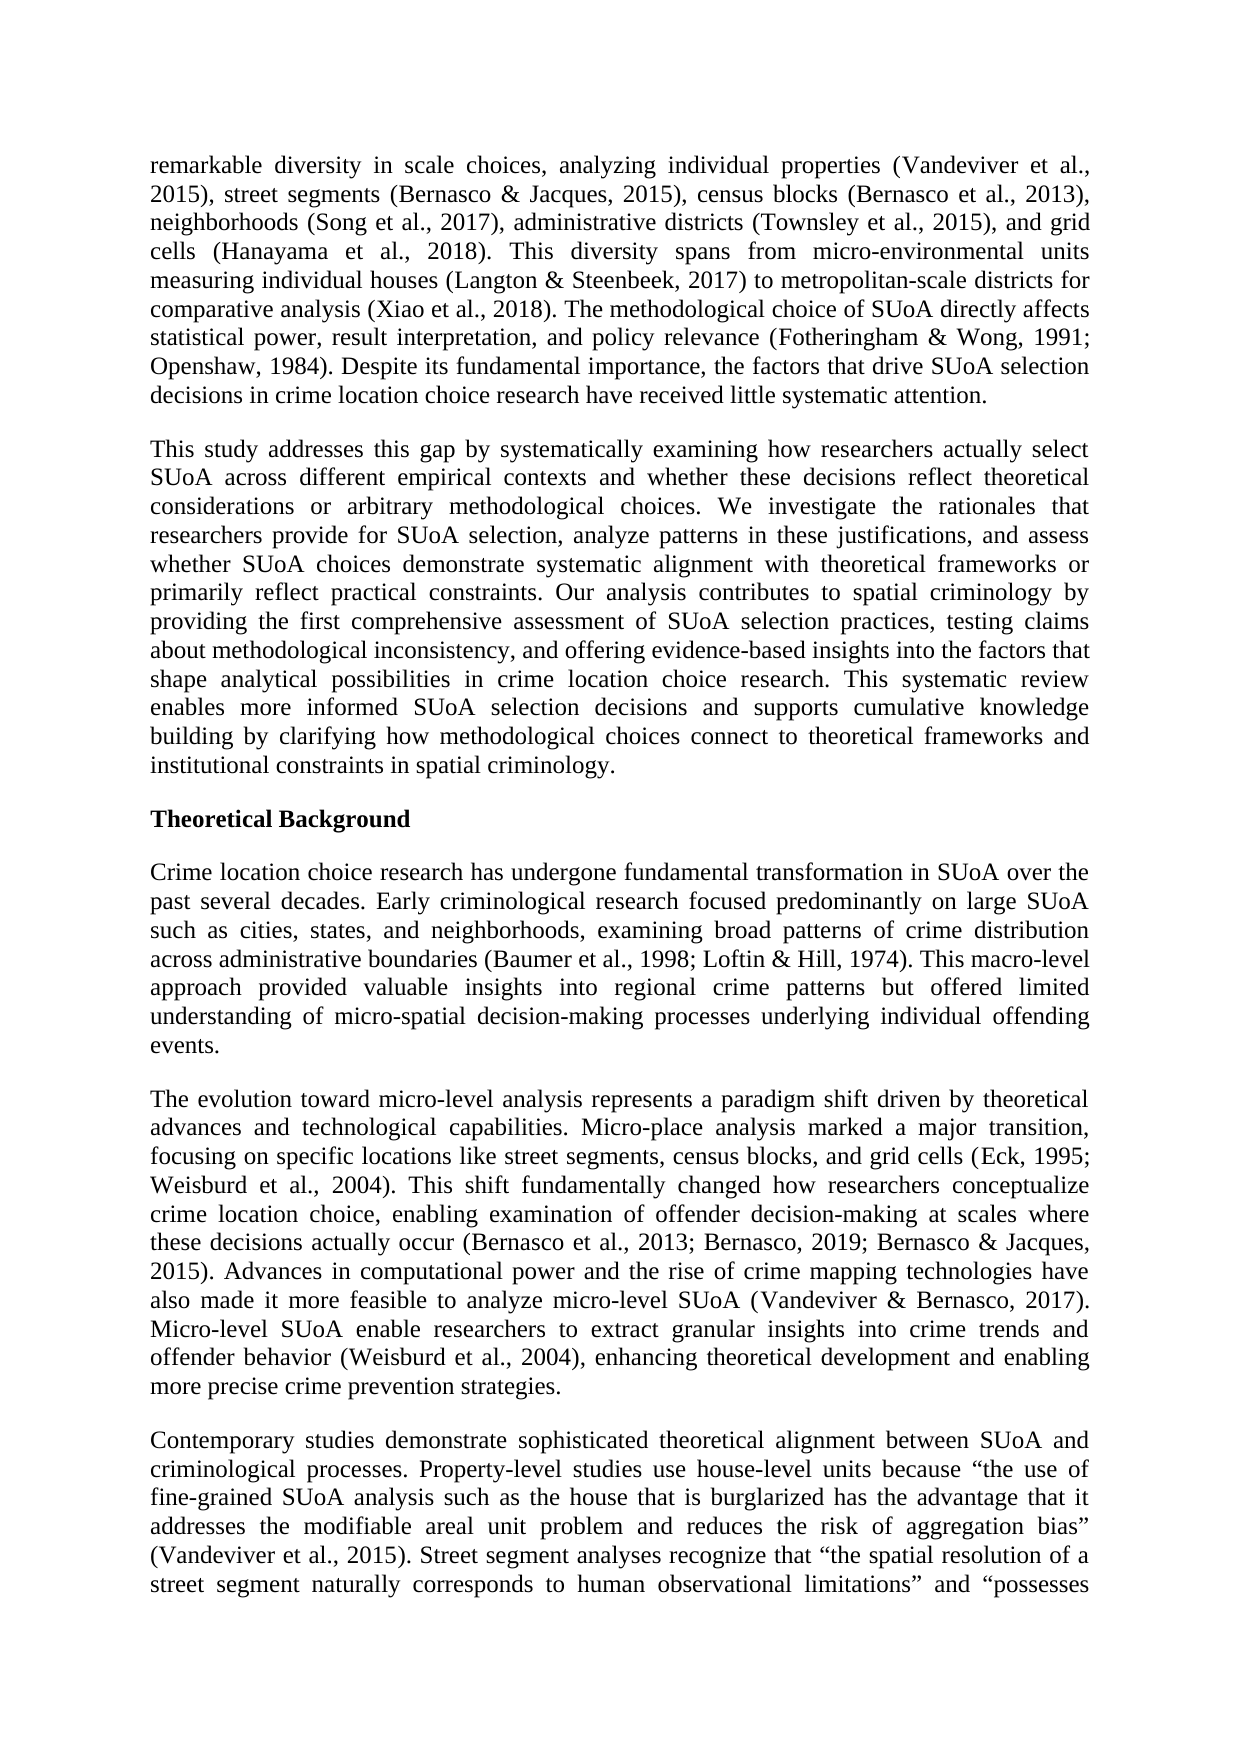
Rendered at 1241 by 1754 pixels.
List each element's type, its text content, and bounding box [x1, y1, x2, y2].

subtitle Theoretical Background [150, 804, 1090, 832]
text Crime location choice research has undergone fundamental transformation in SUoA over the past several decades. Early criminological research focused predominantly on large SUoA such as cities, states, and neighborhoods, examining broad patterns of crime distribution across administrative boundaries (Baumer et al., 1998; Loftin & Hill, 1974). This macro-level approach provided valuable insights into regional crime patterns but offered limited understanding of micro-spatial decision-making processes underlying individual offending events. [150, 857, 1090, 1059]
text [150, 1425, 1090, 1597]
text The evolution toward micro-level analysis represents a paradigm shift driven by theoretical advances and technological capabilities. Micro-place analysis marked a major transition, focusing on specific locations like street segments, census blocks, and grid cells (Eck, 1995; Weisburd et al., 2004). This shift fundamentally changed how researchers conceptualize crime location choice, enabling examination of offender decision-making at scales where these decisions actually occur (Bernasco et al., 2013; Bernasco, 2019; Bernasco & Jacques, 2015). Advances in computational power and the rise of crime mapping technologies have also made it more feasible to analyze micro-level SUoA (Vandeviver & Bernasco, 2017). Micro-level SUoA enable researchers to extract granular insights into crime trends and offender behavior (Weisburd et al., 2004), enhancing theoretical development and enabling more precise crime prevention strategies. [150, 1084, 1090, 1400]
text This study addresses this gap by systematically examining how researchers actually select SUoA across different empirical contexts and whether these decisions reflect theoretical considerations or arbitrary methodological choices. We investigate the rationales that researchers provide for SUoA selection, analyze patterns in these justifications, and assess whether SUoA choices demonstrate systematic alignment with theoretical frameworks or primarily reflect practical constraints. Our analysis contributes to spatial criminology by providing the first comprehensive assessment of SUoA selection practices, testing claims about methodological inconsistency, and offering evidence-based insights into the factors that shape analytical possibilities in crime location choice research. This systematic review enables more informed SUoA selection decisions and supports cumulative knowledge building by clarifying how methodological choices connect to theoretical frameworks and institutional constraints in spatial criminology. [150, 434, 1090, 779]
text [150, 150, 1090, 409]
